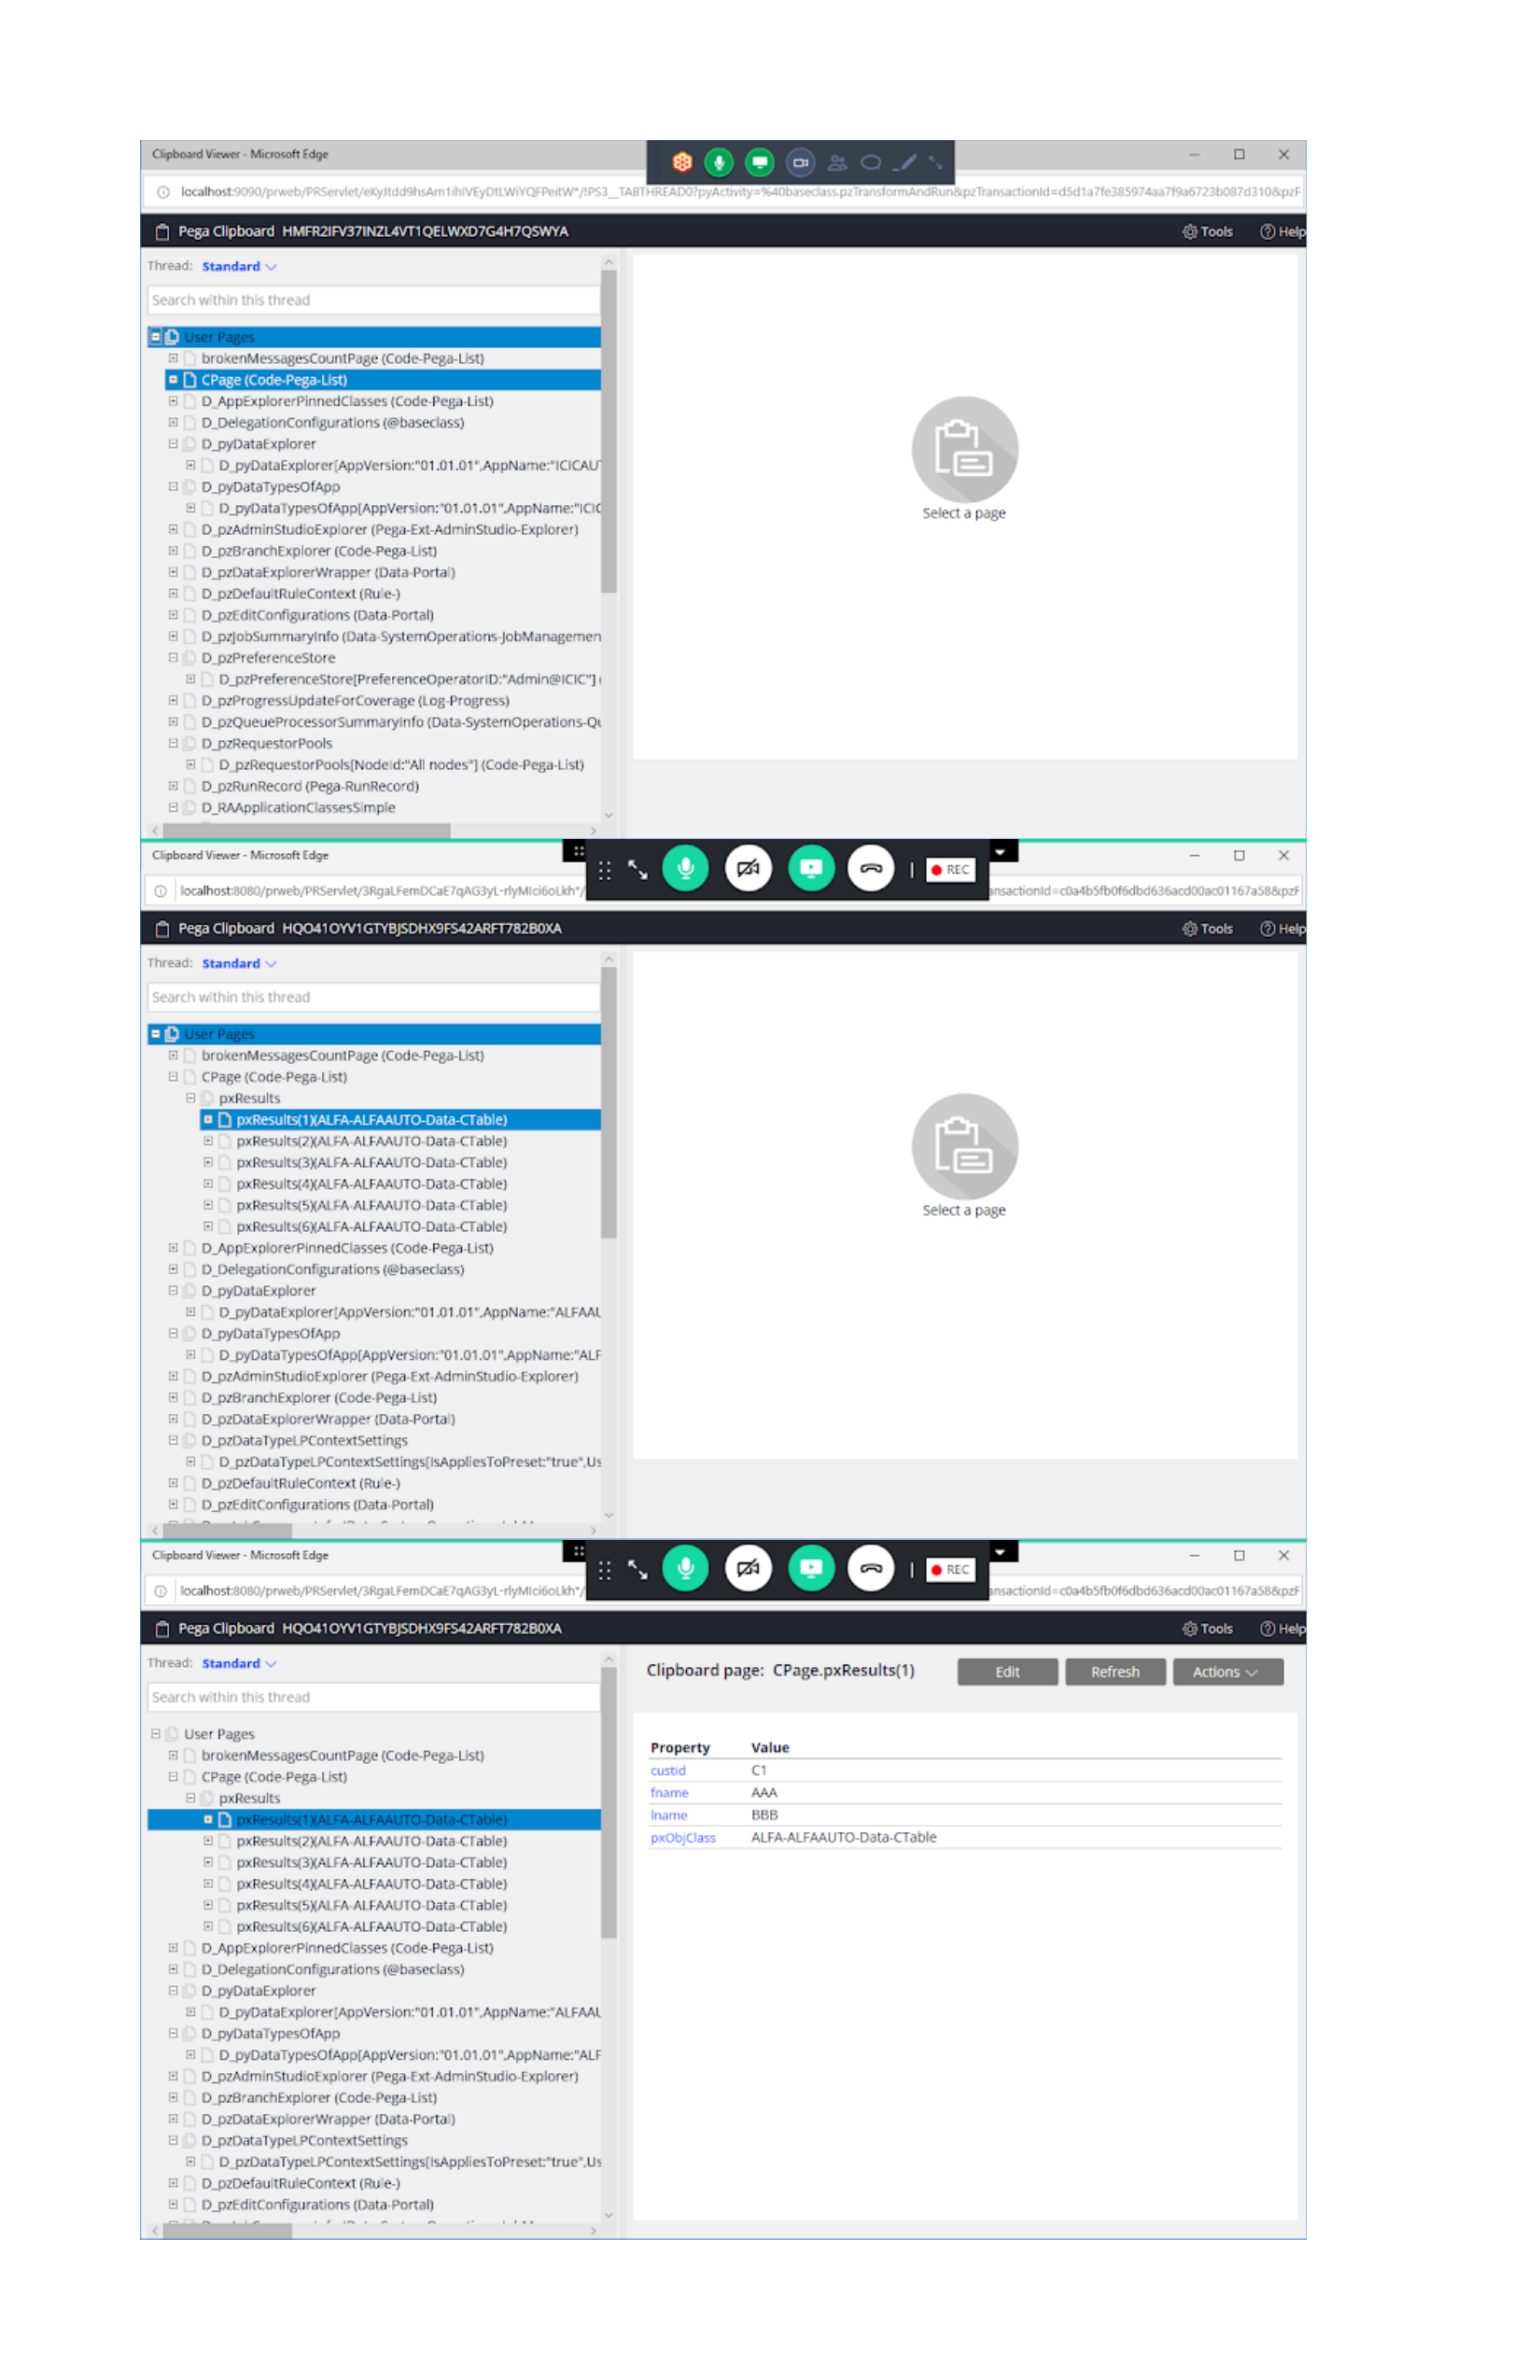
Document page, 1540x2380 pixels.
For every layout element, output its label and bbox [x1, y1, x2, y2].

picture [140, 140, 1307, 2240]
